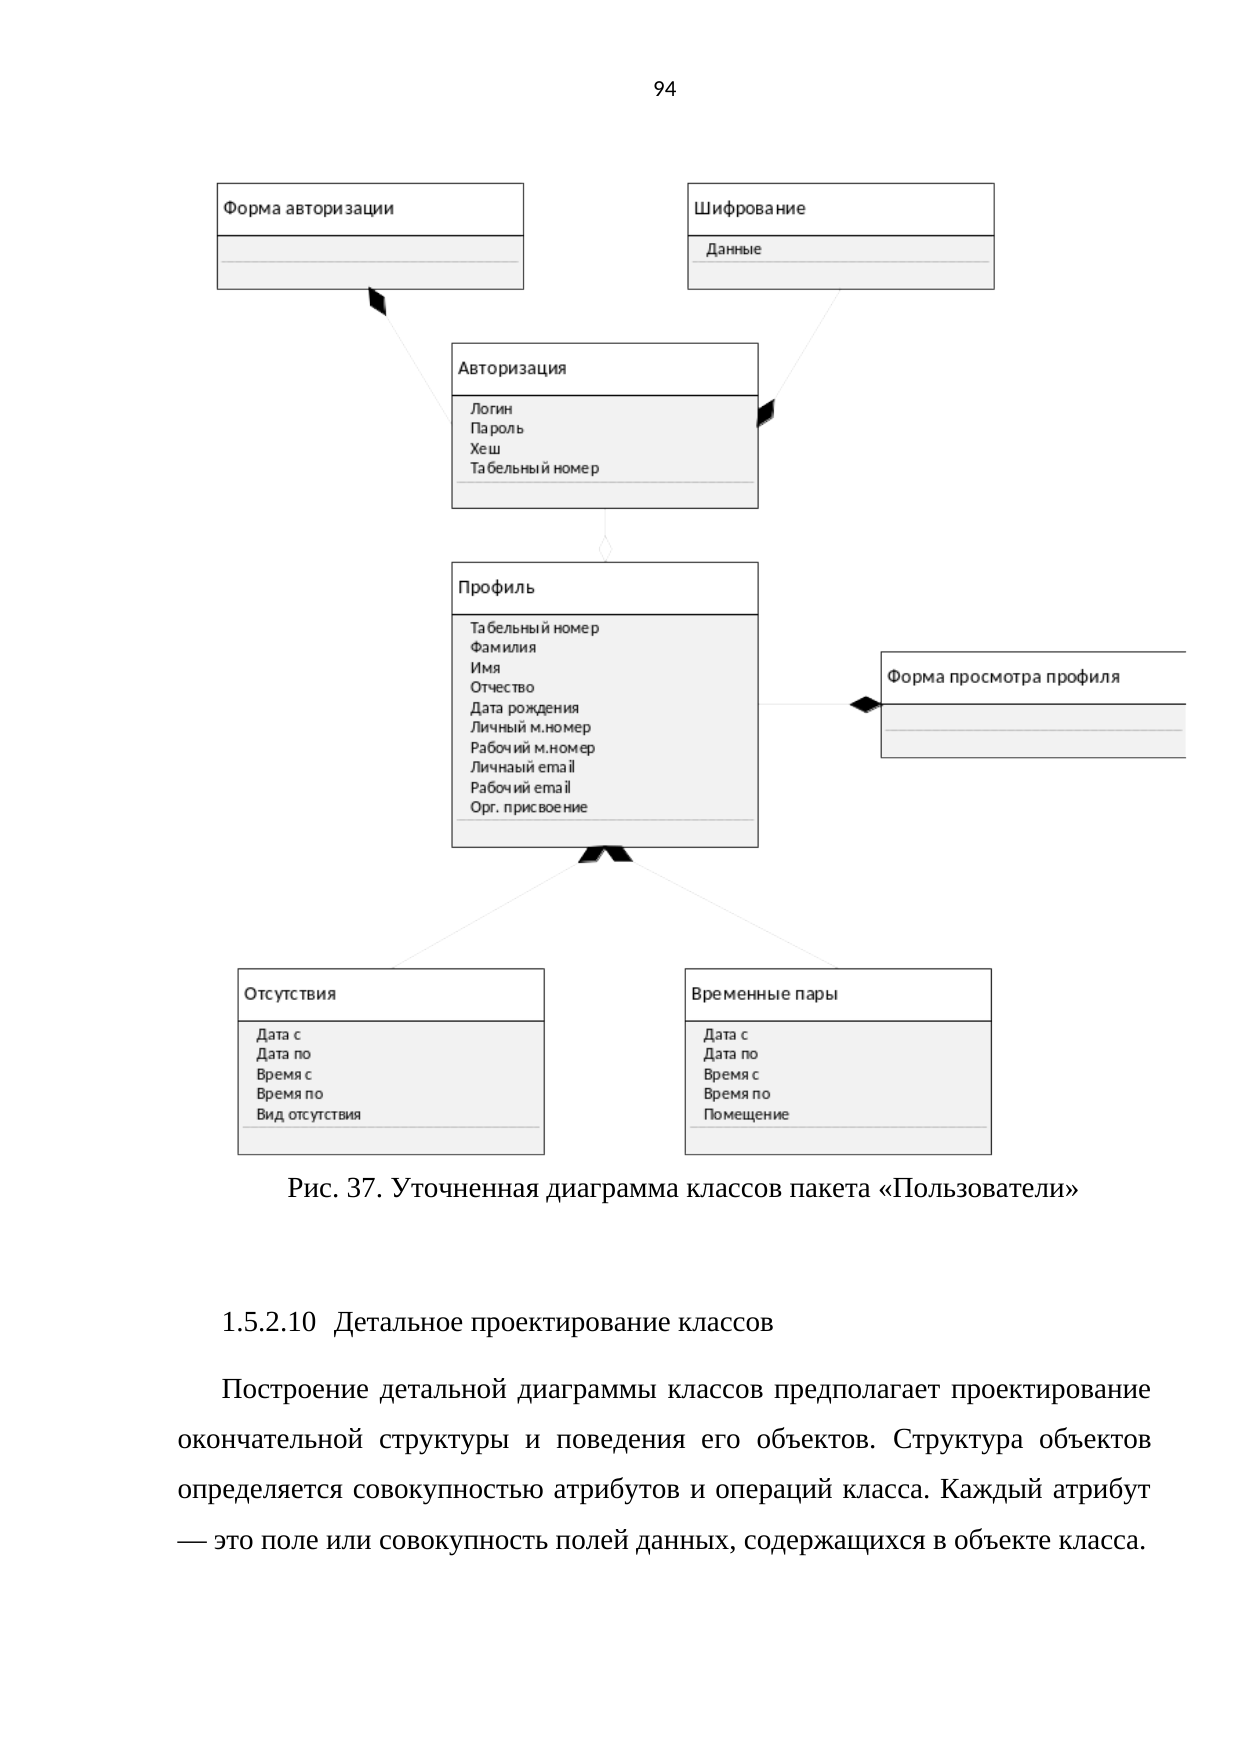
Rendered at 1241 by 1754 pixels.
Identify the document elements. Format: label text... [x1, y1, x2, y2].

text Рис. 37. Уточненная диаграмма классов пакета «Пользователи» [177, 1170, 1152, 1204]
subtitle Детальное проектирование классов [221, 1304, 1152, 1338]
text Построение детальной диаграммы классов предполагает проектирование окончательной структуры и поведения его объектов. Структура объектов определяется совокупностью атрибутов и операций класса. Каждый атрибут — это поле или совокупность полей данных, содержащихся в объекте класса. [177, 1371, 1152, 1556]
